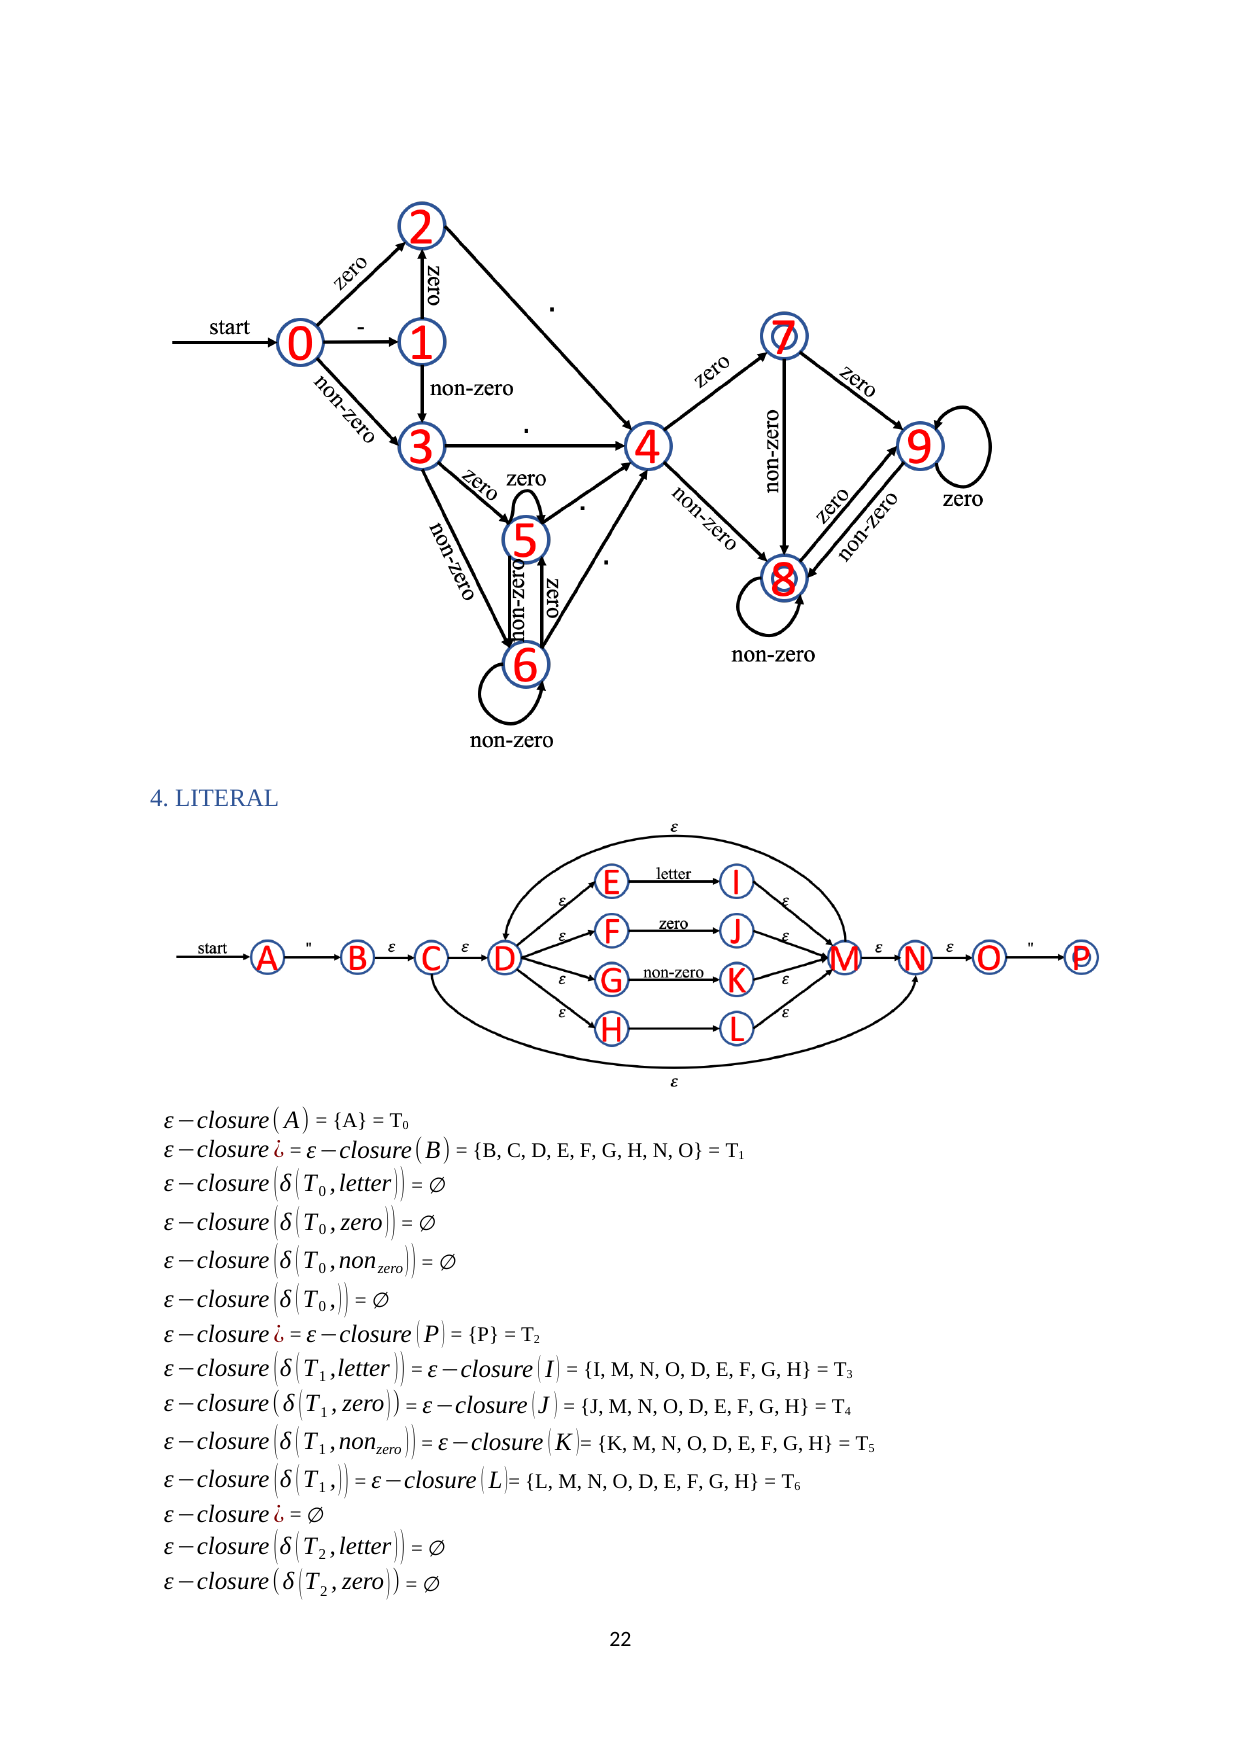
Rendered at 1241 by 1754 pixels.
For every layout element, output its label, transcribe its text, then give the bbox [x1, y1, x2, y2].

picture [171, 811, 1113, 1093]
table_header = {A} = T0 [150, 1105, 1067, 1135]
picture [171, 177, 1021, 767]
table_cell = = = = = [150, 1500, 1067, 1601]
table_cell = = {B, C, D, E, F, G, H, N, O} = T1 = = = = [150, 1135, 1067, 1319]
subtitle 4. LITERAL [150, 783, 1090, 812]
table_cell = = {P} = T2 = = {I, M, N, O, D, E, F, G, H} = T3 = = {J, M, N, O, D, E, F, G, H} = T4 = = {K, M, N, O, D, E, F, G, H} = T5 = = {L, M, N, O, D, E, F, G, H} = T6 [150, 1319, 1067, 1500]
